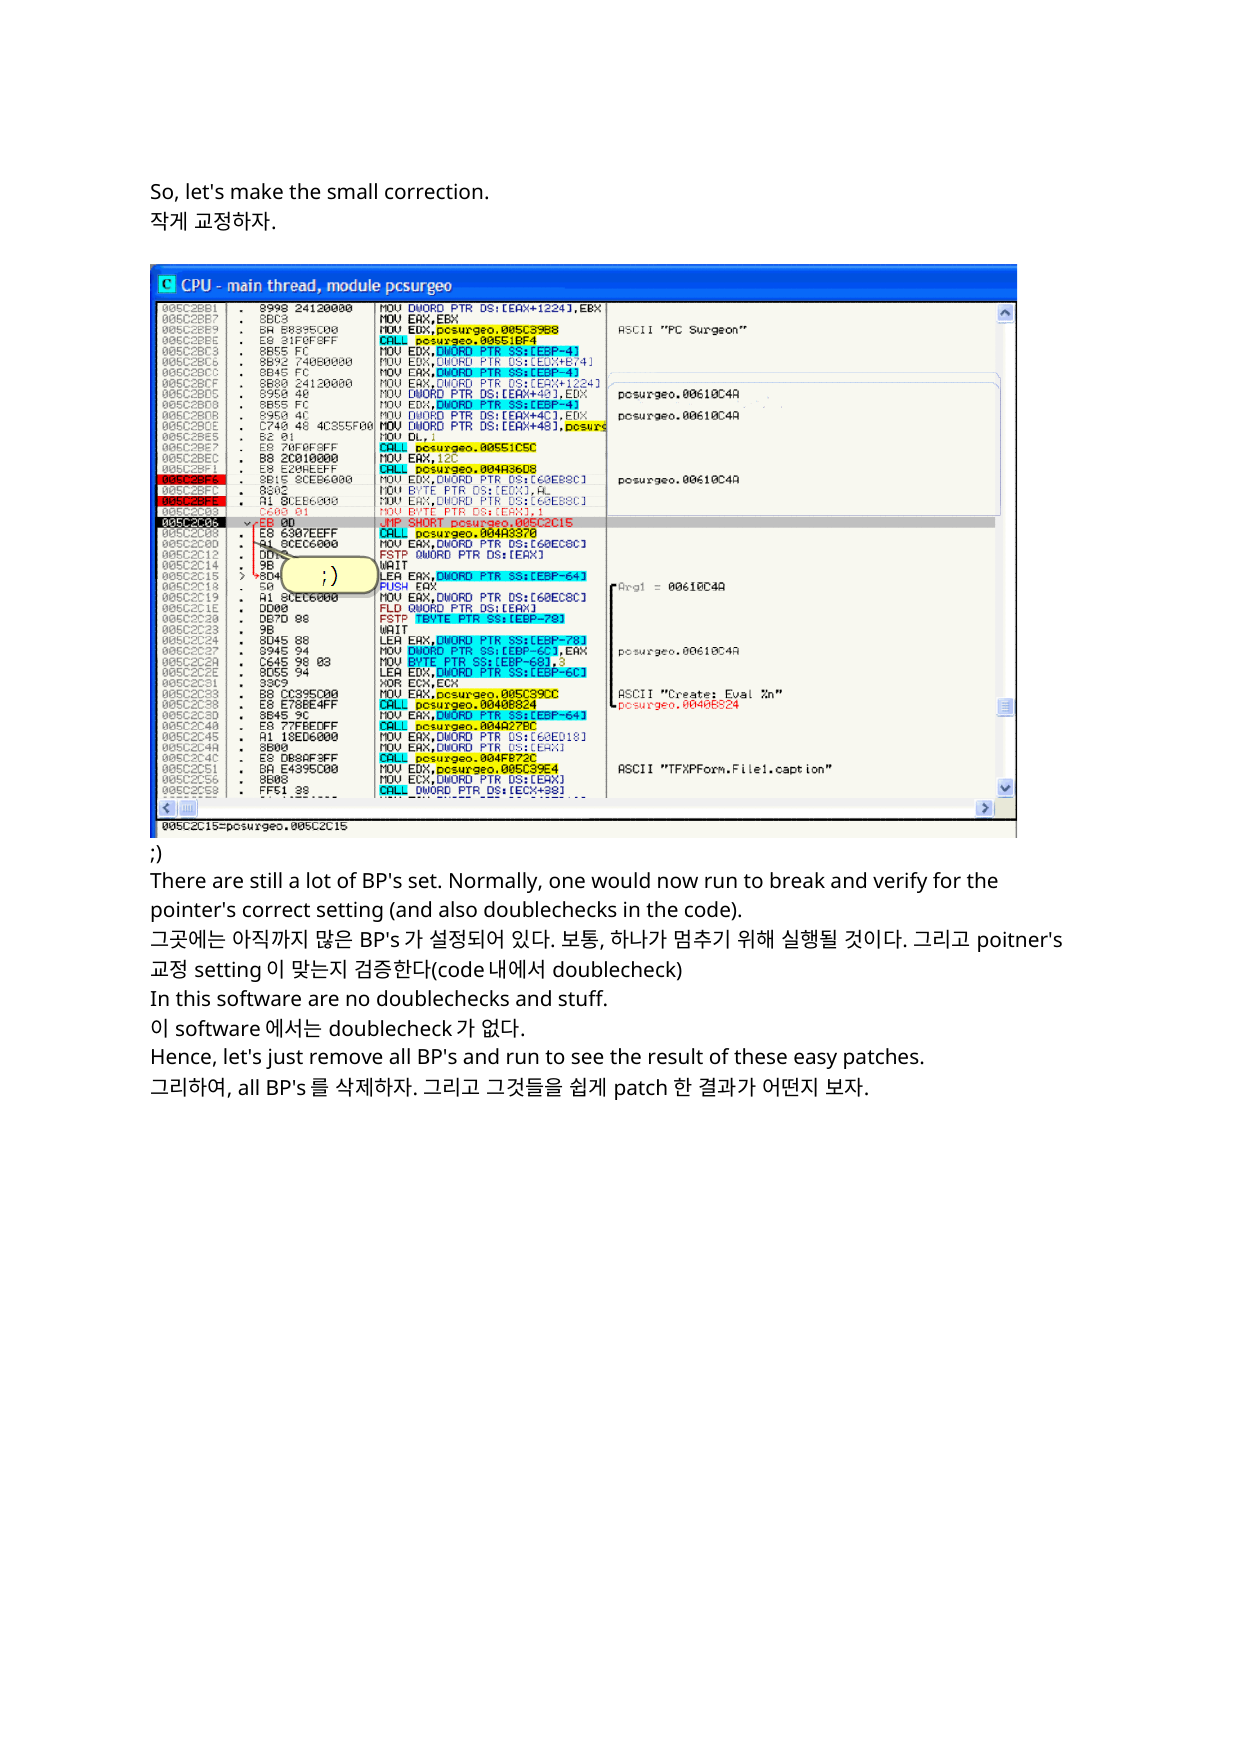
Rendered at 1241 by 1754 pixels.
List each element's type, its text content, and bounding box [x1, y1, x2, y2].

text 그곳에는 아직까지 많은 BP's가 설정되어 있다. 보통, 하나가 멈추기 위해 실행될 것이다. 그리고 poitner's 교정 setting이 맞는지 검증한다(code내에서 doublecheck) [150, 923, 1090, 984]
picture [150, 264, 1018, 838]
text 그리하여, all BP's를 삭제하자. 그리고 그것들을 쉽게 patch 한 결과가 어떤지 보자. [150, 1071, 1090, 1101]
text So, let's make the small correction. [150, 177, 1090, 206]
text ;) [150, 838, 1090, 866]
text 작게 교정하자. [150, 206, 1090, 236]
text There are still a lot of BP's set. Normally, one would now run to break and verify for the pointer's correct setting (and also doublechecks in the code). [150, 866, 1090, 923]
text Hence, let's just remove all BP's and run to see the result of these easy patches. [150, 1042, 1090, 1071]
text In this software are no doublechecks and stuff. [150, 984, 1090, 1012]
text 이 software에서는 doublecheck가 없다. [150, 1012, 1090, 1042]
